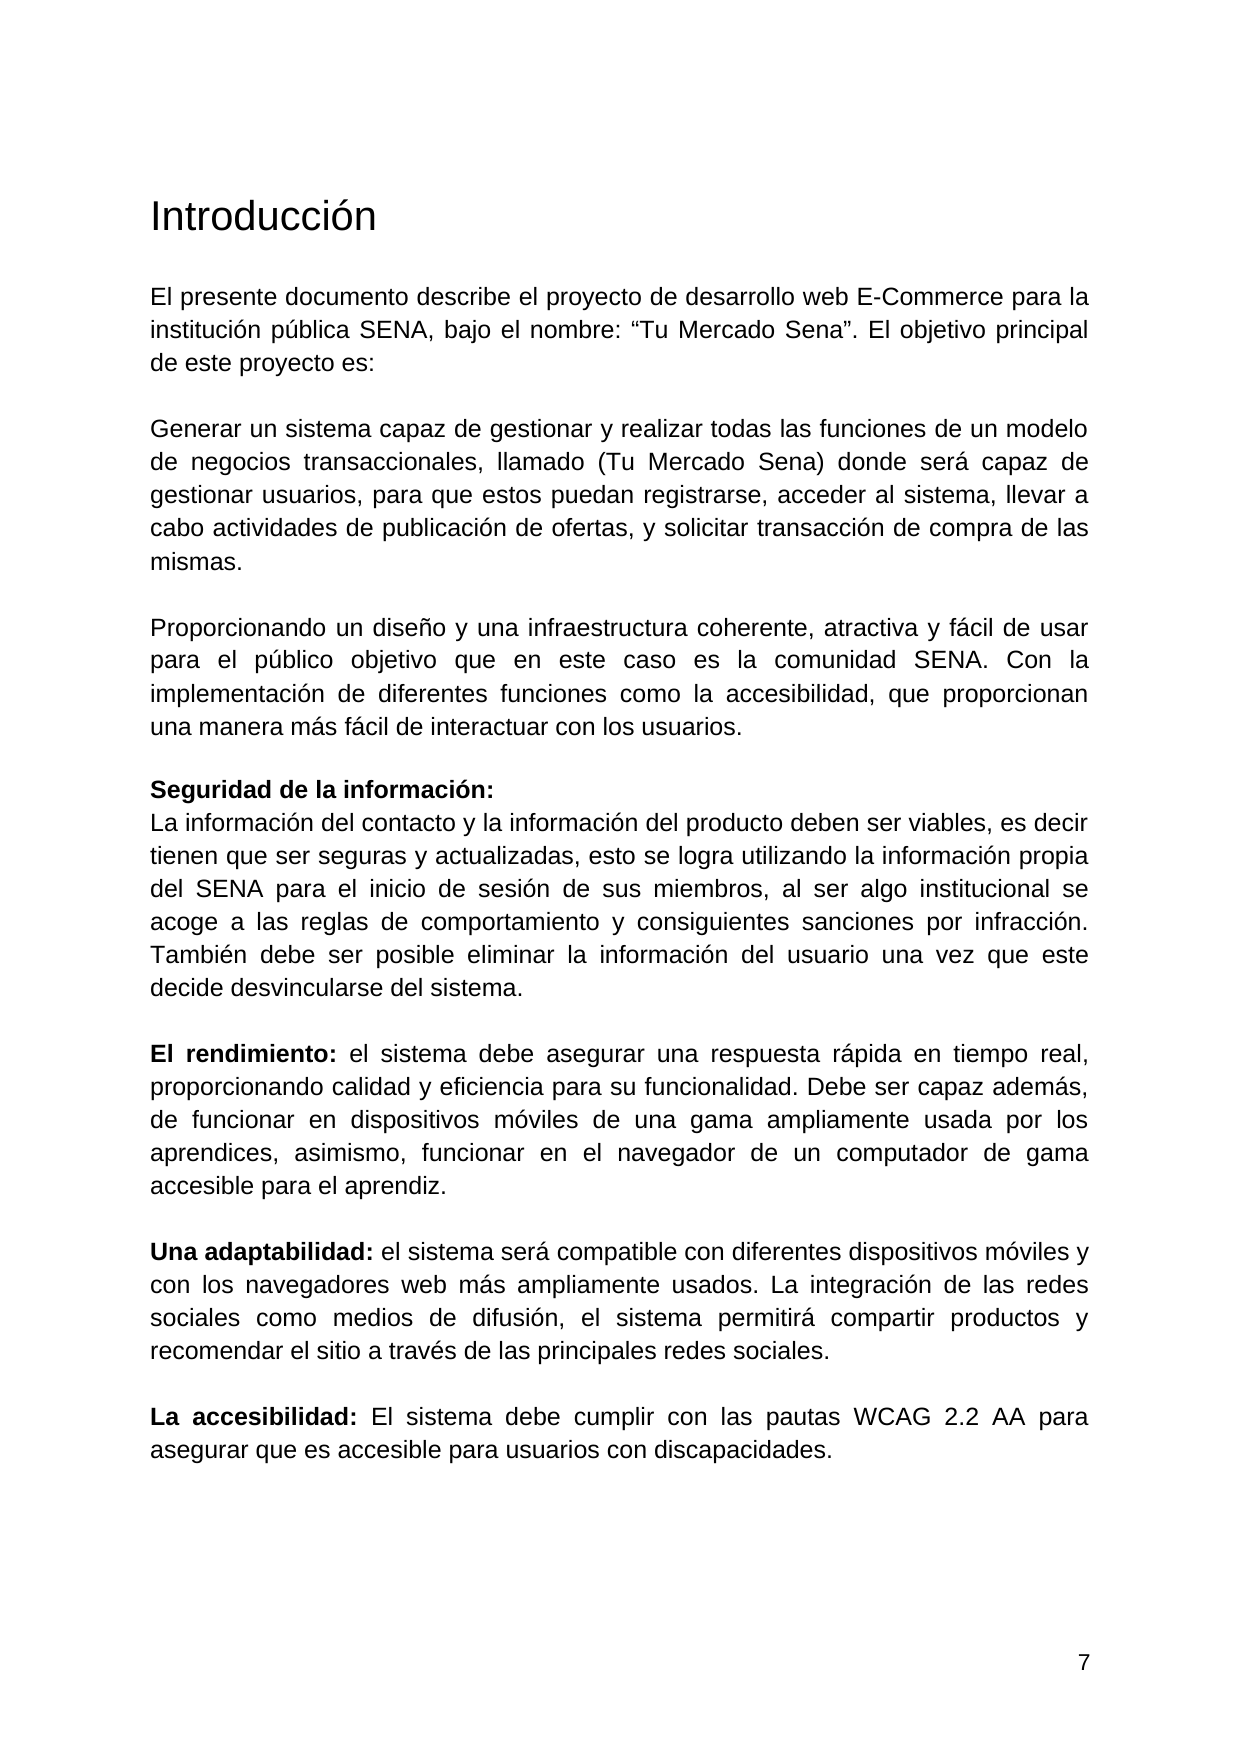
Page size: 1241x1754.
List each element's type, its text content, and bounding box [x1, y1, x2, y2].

text Una adaptabilidad: el sistema será compatible con diferentes dispositivos móviles y con los navegadores web más ampliamente usados. La integración de las redes sociales como medios de difusión, el sistema permitirá compartir productos y recomendar el sitio a través de las principales redes sociales. [150, 1237, 1090, 1365]
text El presente documento describe el proyecto de desarrollo web E-Commerce para la institución pública SENA, bajo el nombre: “Tu Mercado Sena”. El objetivo principal de este proyecto es: [150, 282, 1090, 377]
text Generar un sistema capaz de gestionar y realizar todas las funciones de un modelo de negocios transaccionales, llamado (Tu Mercado Sena) donde será capaz de gestionar usuarios, para que estos puedan registrarse, acceder al sistema, llevar a cabo actividades de publicación de ofertas, y solicitar transacción de compra de las mismas. [150, 414, 1090, 575]
text La información del contacto y la información del producto deben ser viables, es decir tienen que ser seguras y actualizadas, esto se logra utilizando la información propia del SENA para el inicio de sesión de sus miembros, al ser algo institucional se acoge a las reglas de comportamiento y consiguientes sanciones por infracción. También debe ser posible eliminar la información del usuario una vez que este decide desvincularse del sistema. [150, 808, 1090, 1002]
subtitle Introducción [150, 192, 1090, 239]
text La accesibilidad: El sistema debe cumplir con las pautas WCAG 2.2 AA para asegurar que es accesible para usuarios con discapacidades. [150, 1402, 1090, 1464]
text Seguridad de la información: [150, 775, 1090, 803]
text Proporcionando un diseño y una infraestructura coherente, atractiva y fácil de usar para el público objetivo que en este caso es la comunidad SENA. Con la implementación de diferentes funciones como la accesibilidad, que proporcionan una manera más fácil de interactuar con los usuarios. [150, 612, 1090, 740]
text El rendimiento: el sistema debe asegurar una respuesta rápida en tiempo real, proporcionando calidad y eficiencia para su funcionalidad. Debe ser capaz además, de funcionar en dispositivos móviles de una gama ampliamente usada por los aprendices, asimismo, funcionar en el navegador de un computador de gama accesible para el aprendiz. [150, 1039, 1090, 1200]
